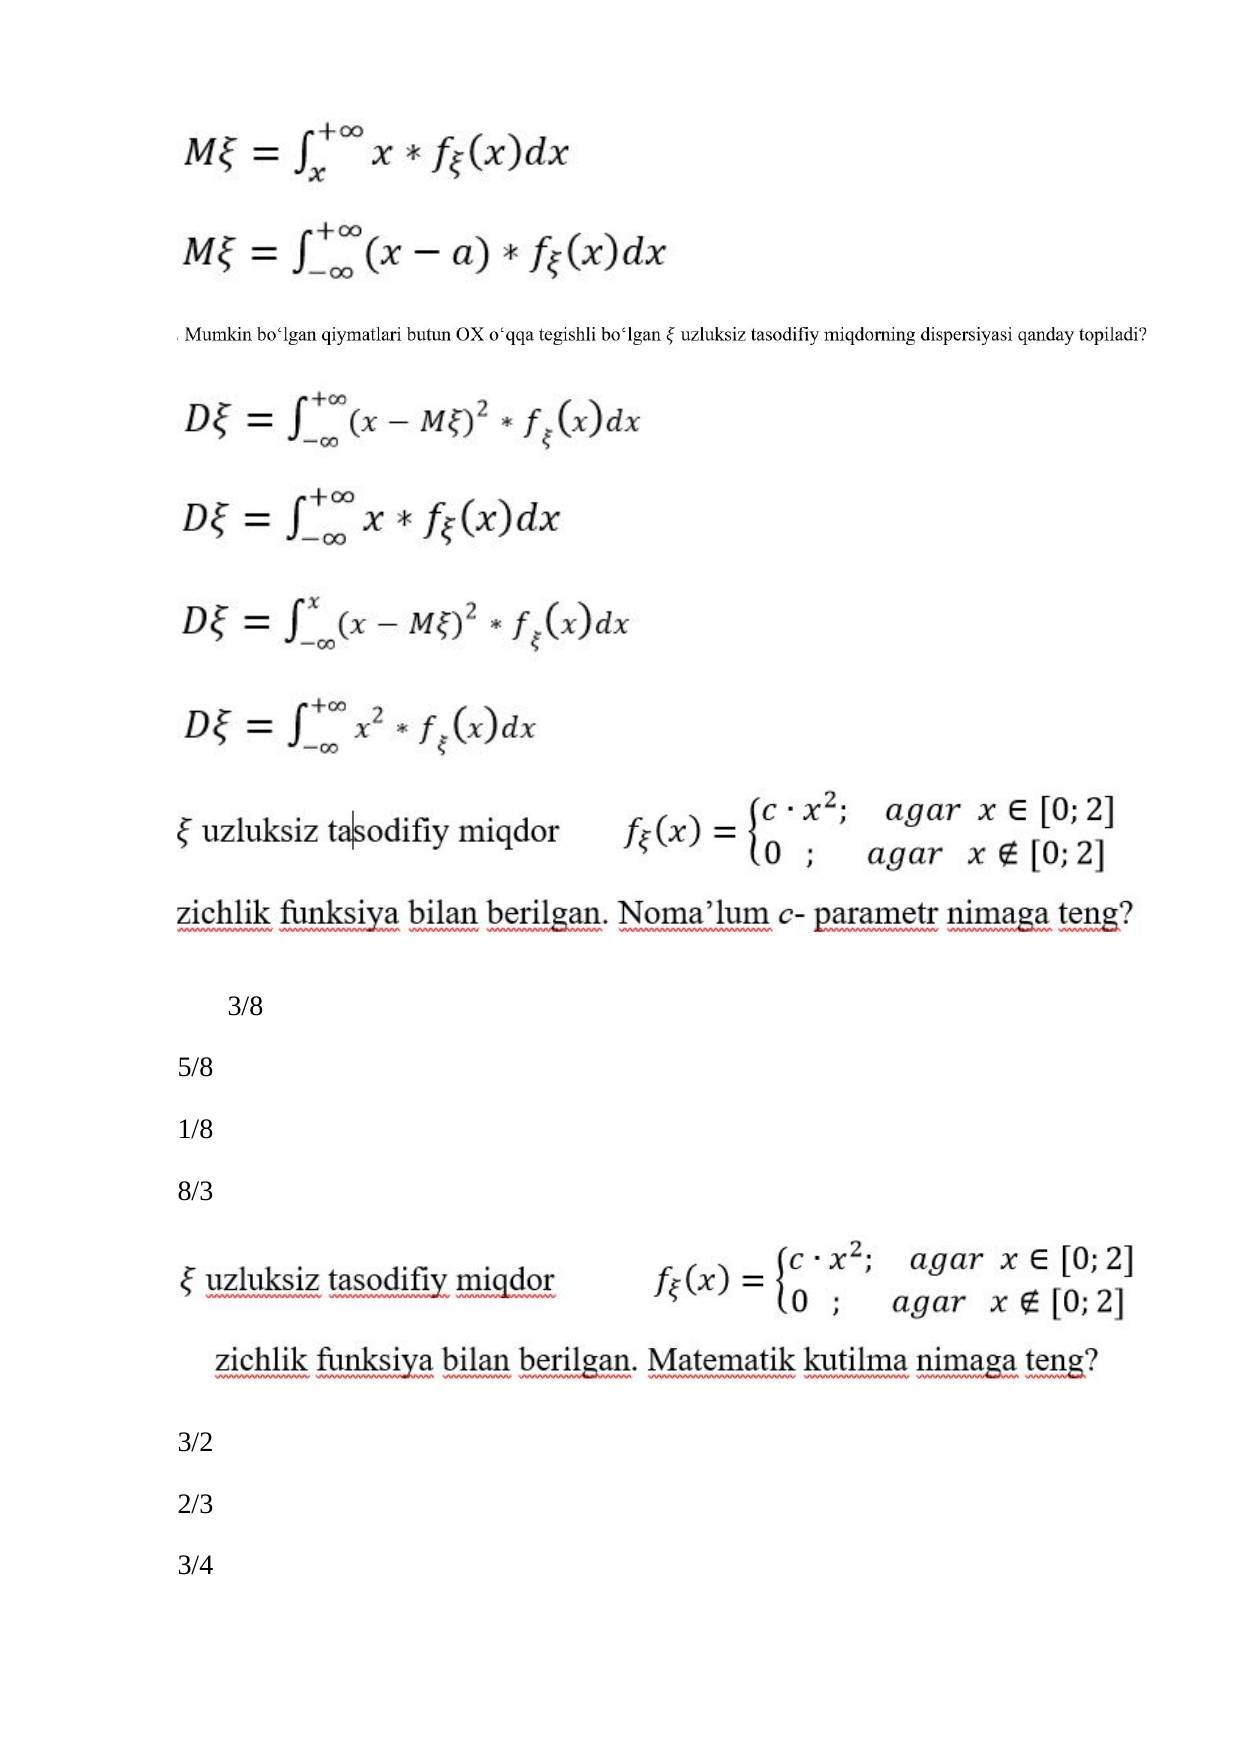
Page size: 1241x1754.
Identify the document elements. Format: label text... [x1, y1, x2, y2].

picture [177, 1235, 1152, 1397]
picture [177, 383, 651, 457]
picture [177, 692, 548, 760]
picture [177, 219, 676, 290]
text 1/8 [177, 1112, 1152, 1144]
picture [177, 118, 589, 190]
text 8/3 [177, 1174, 1152, 1206]
picture [177, 485, 584, 558]
picture [177, 788, 1152, 936]
text 5/8 [177, 1051, 1152, 1083]
picture [177, 318, 1152, 354]
text 3/4 [177, 1548, 1152, 1581]
text 3/2 [177, 1425, 1152, 1458]
text 3/8 [177, 965, 1152, 1021]
text 2/3 [177, 1487, 1152, 1519]
picture [177, 586, 648, 664]
